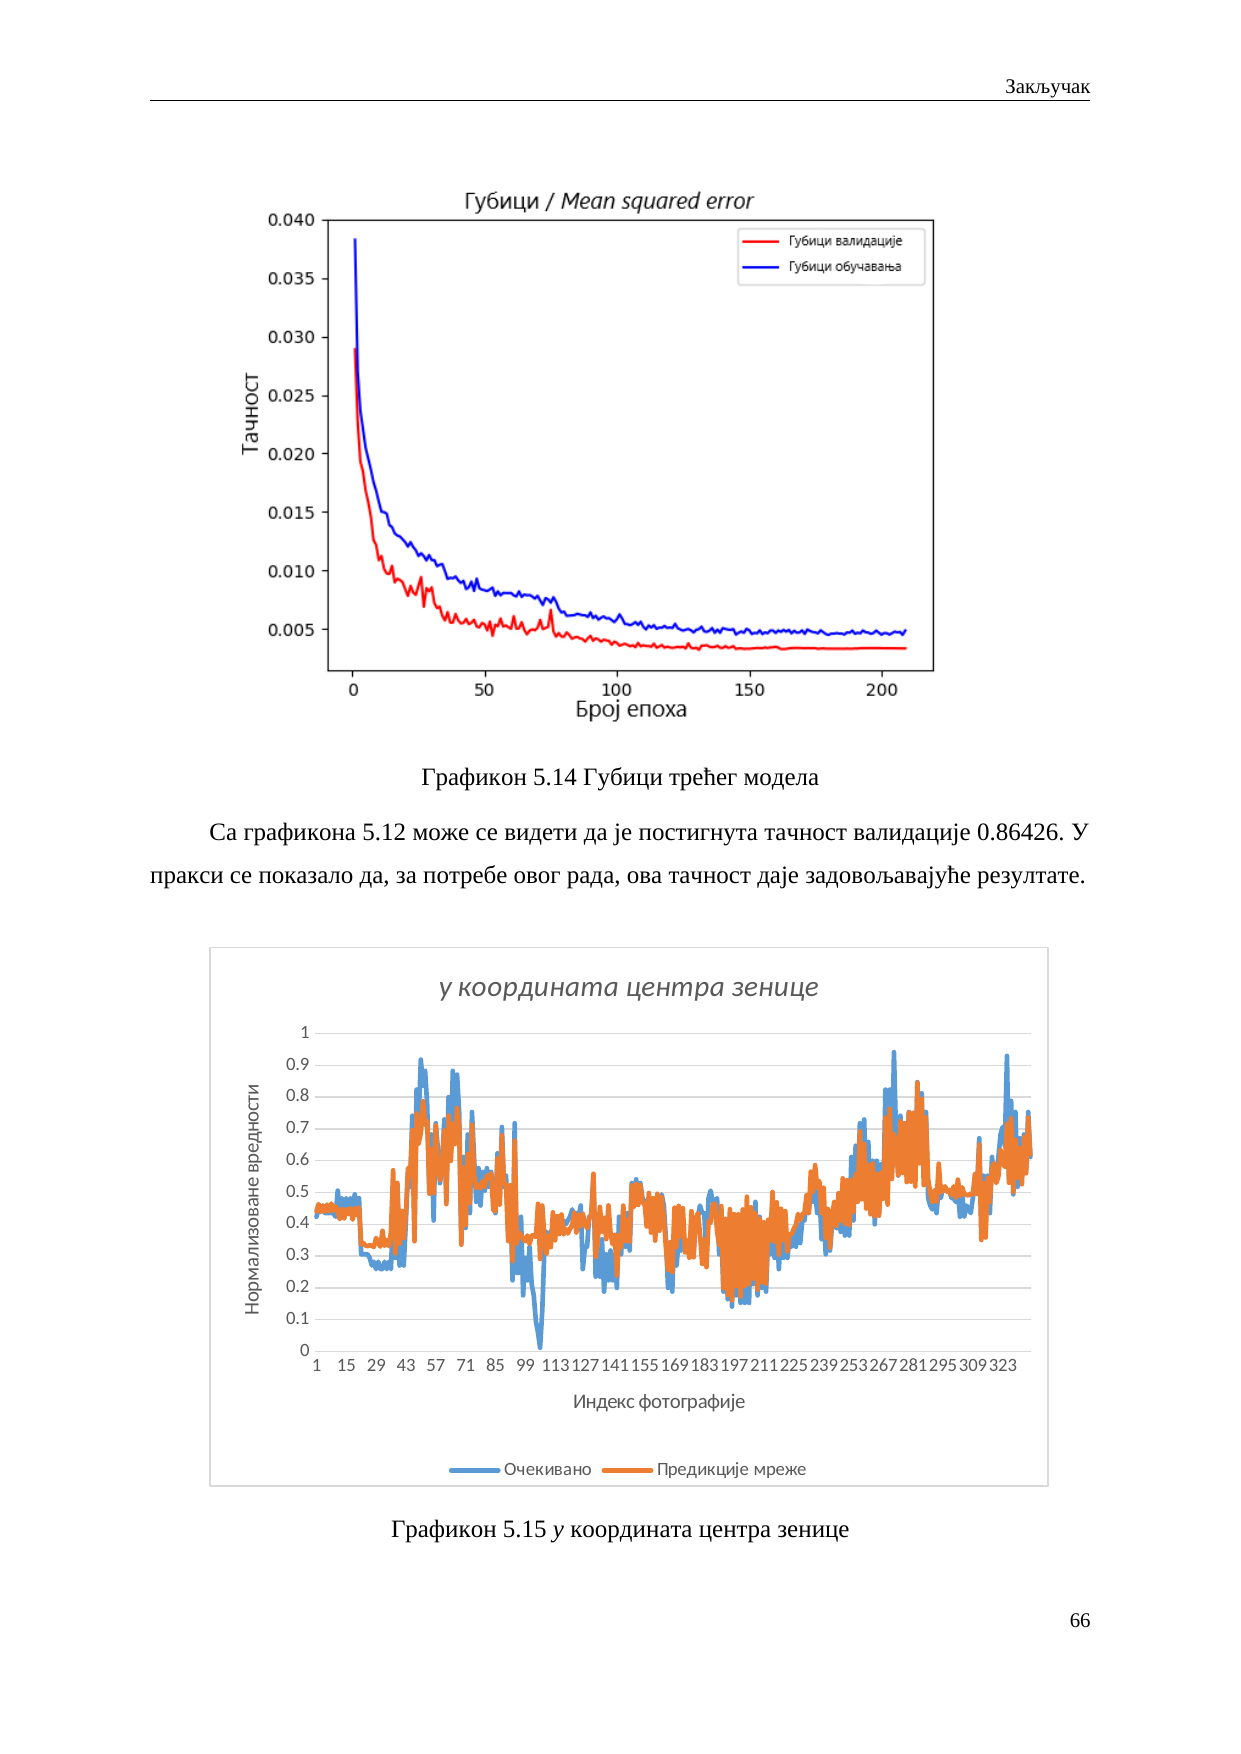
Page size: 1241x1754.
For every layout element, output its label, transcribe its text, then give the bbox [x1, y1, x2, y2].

text Са графикона 5.12 може се видети да је постигнута тачност валидације 0.86426. У пракси се показало да, за потребе овог рада, ова тачност даје задовољавајуће резултате. [150, 817, 1090, 889]
picture [230, 150, 1011, 735]
